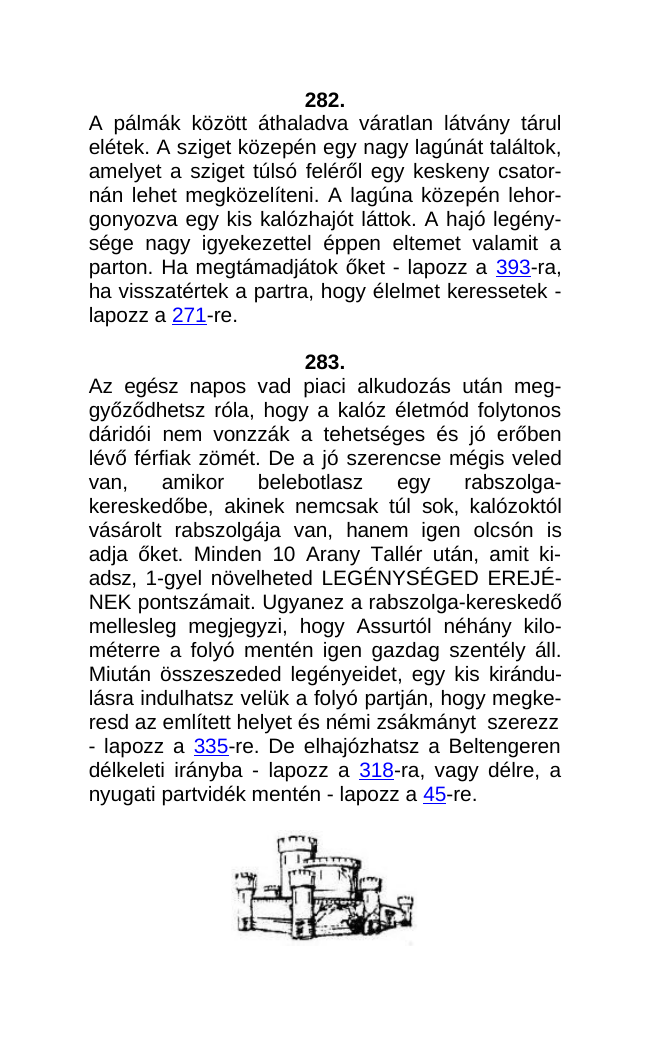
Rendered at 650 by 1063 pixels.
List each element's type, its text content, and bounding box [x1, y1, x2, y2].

text Az egész napos vad piaci alkudozás után meg- győződhetsz róla, hogy a kalóz életmód folytonos dáridói nem vonzzák a tehetséges és jó erőben lévő férfiak zömét. De a jó szerencse mégis veled van, amikor belebotlasz egy rabszolga- kereskedőbe, akinek nemcsak túl sok, kalózoktól vásárolt rabszolgája van, hanem igen olcsón is adja őket. Minden 10 Arany Tallér után, amit ki- adsz, 1-gyel növelheted LEGÉNYSÉGED EREJÉ- NEK pontszámait. Ugyanez a rabszolga-kereskedő mellesleg megjegyzi, hogy Assurtól néhány kilo- méterre a folyó mentén igen gazdag szentély áll. Miután összeszeded legényeidet, egy kis kirándu- lásra indulhatsz velük a folyó partján, hogy megke- resd az említett helyet és némi zsákmányt szerezz [88, 374, 562, 734]
text A pálmák között áthaladva váratlan látvány tárul elétek. A sziget közepén egy nagy lagúnát találtok, amelyet a sziget túlsó feléről egy keskeny csator- nán lehet megközelíteni. A lagúna közepén lehor- gonyozva egy kis kalózhajót láttok. A hajó legény- sége nagy igyekezettel éppen eltemet valamit a parton. Ha megtámadjátok őket - lapozz a 393-ra, ha visszatértek a partra, hogy élelmet keressetek - lapozz a 271-re. [88, 111, 562, 327]
text - lapozz a 335-re. De elhajózhatsz a Beltengeren délkeleti irányba - lapozz a 318-ra, vagy délre, a nyugati partvidék mentén - lapozz a 45-re. [88, 734, 561, 806]
subtitle 283. [159, 350, 490, 374]
picture [231, 830, 418, 946]
